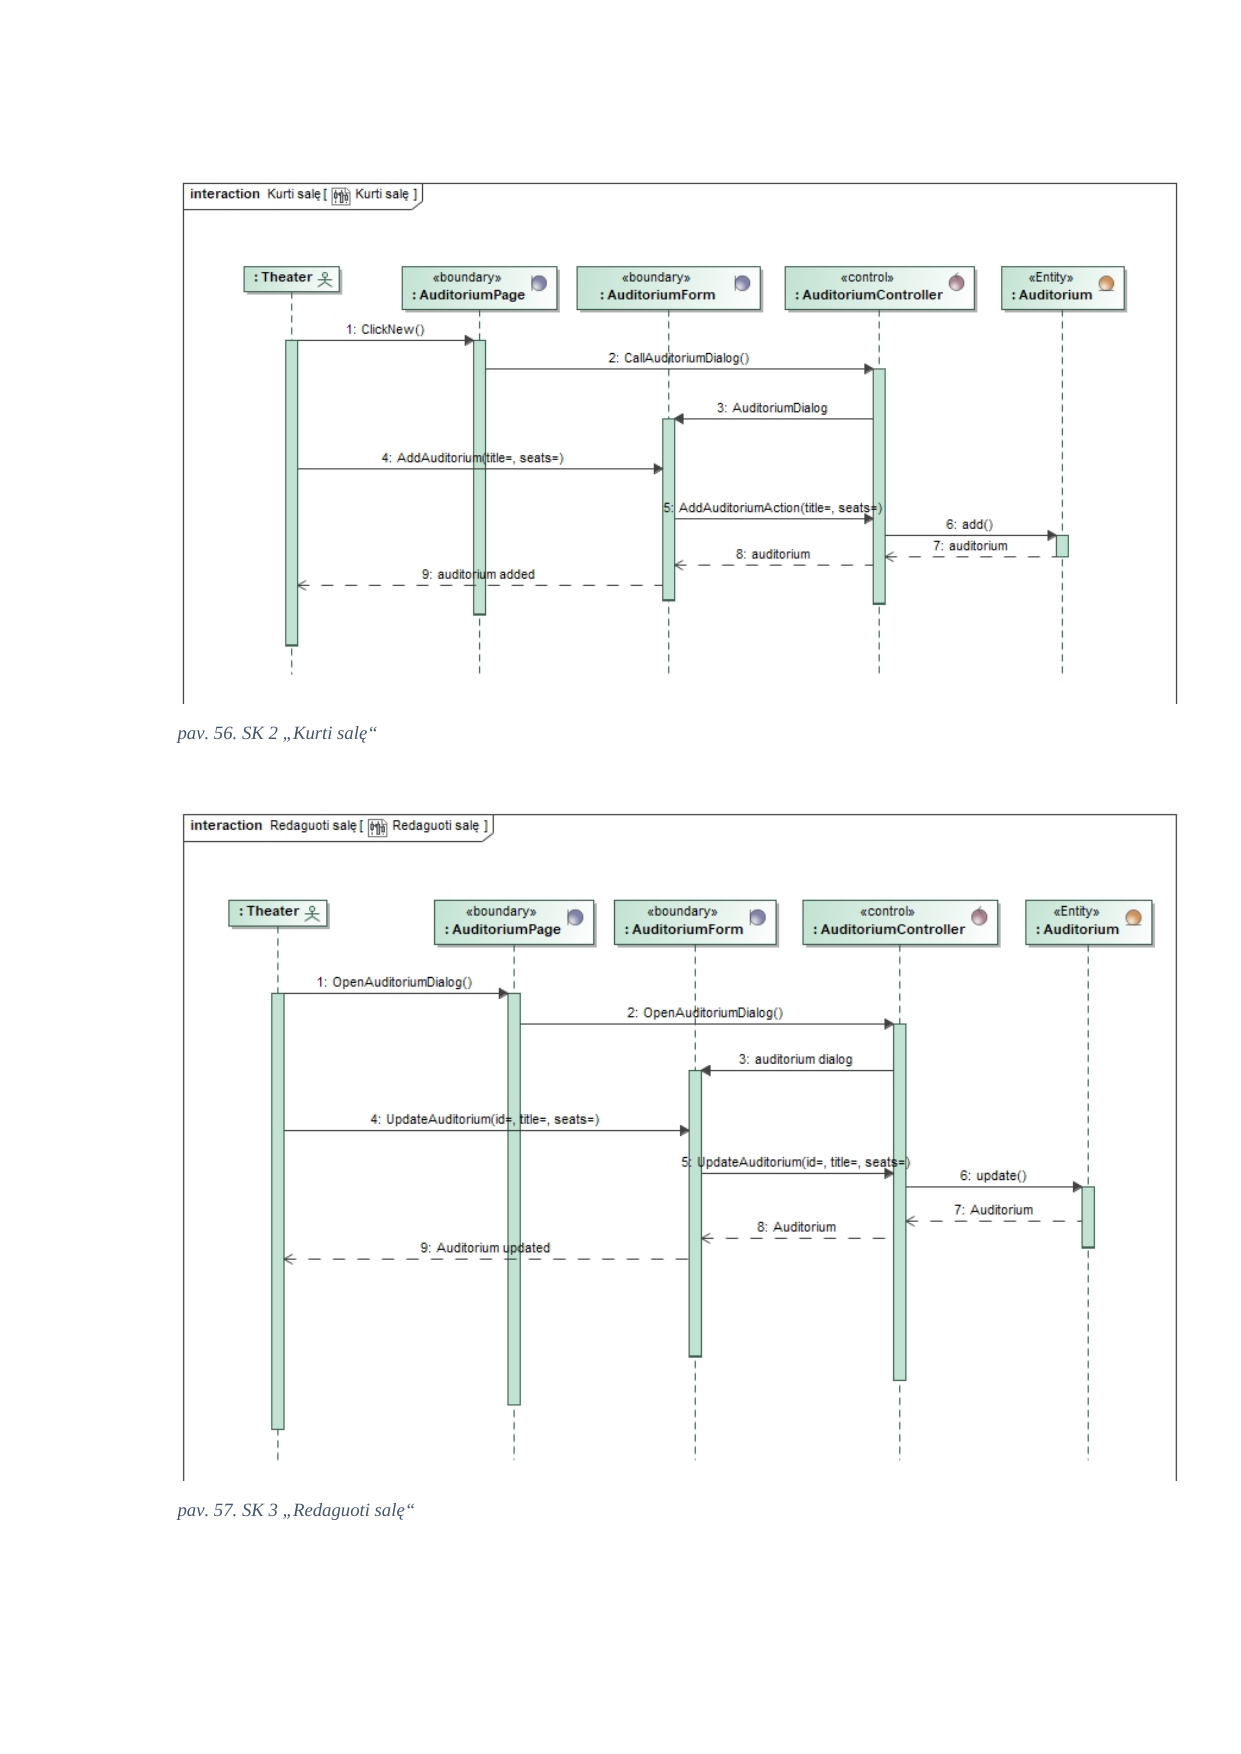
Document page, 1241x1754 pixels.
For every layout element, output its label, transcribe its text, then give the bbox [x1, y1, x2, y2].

picture [177, 808, 1182, 1481]
text pav. 57. SK 3 „Redaguoti salę“ [177, 1499, 1181, 1521]
text pav. 56. SK 2 „Kurti salę“ [177, 722, 1181, 743]
picture [177, 177, 1182, 704]
